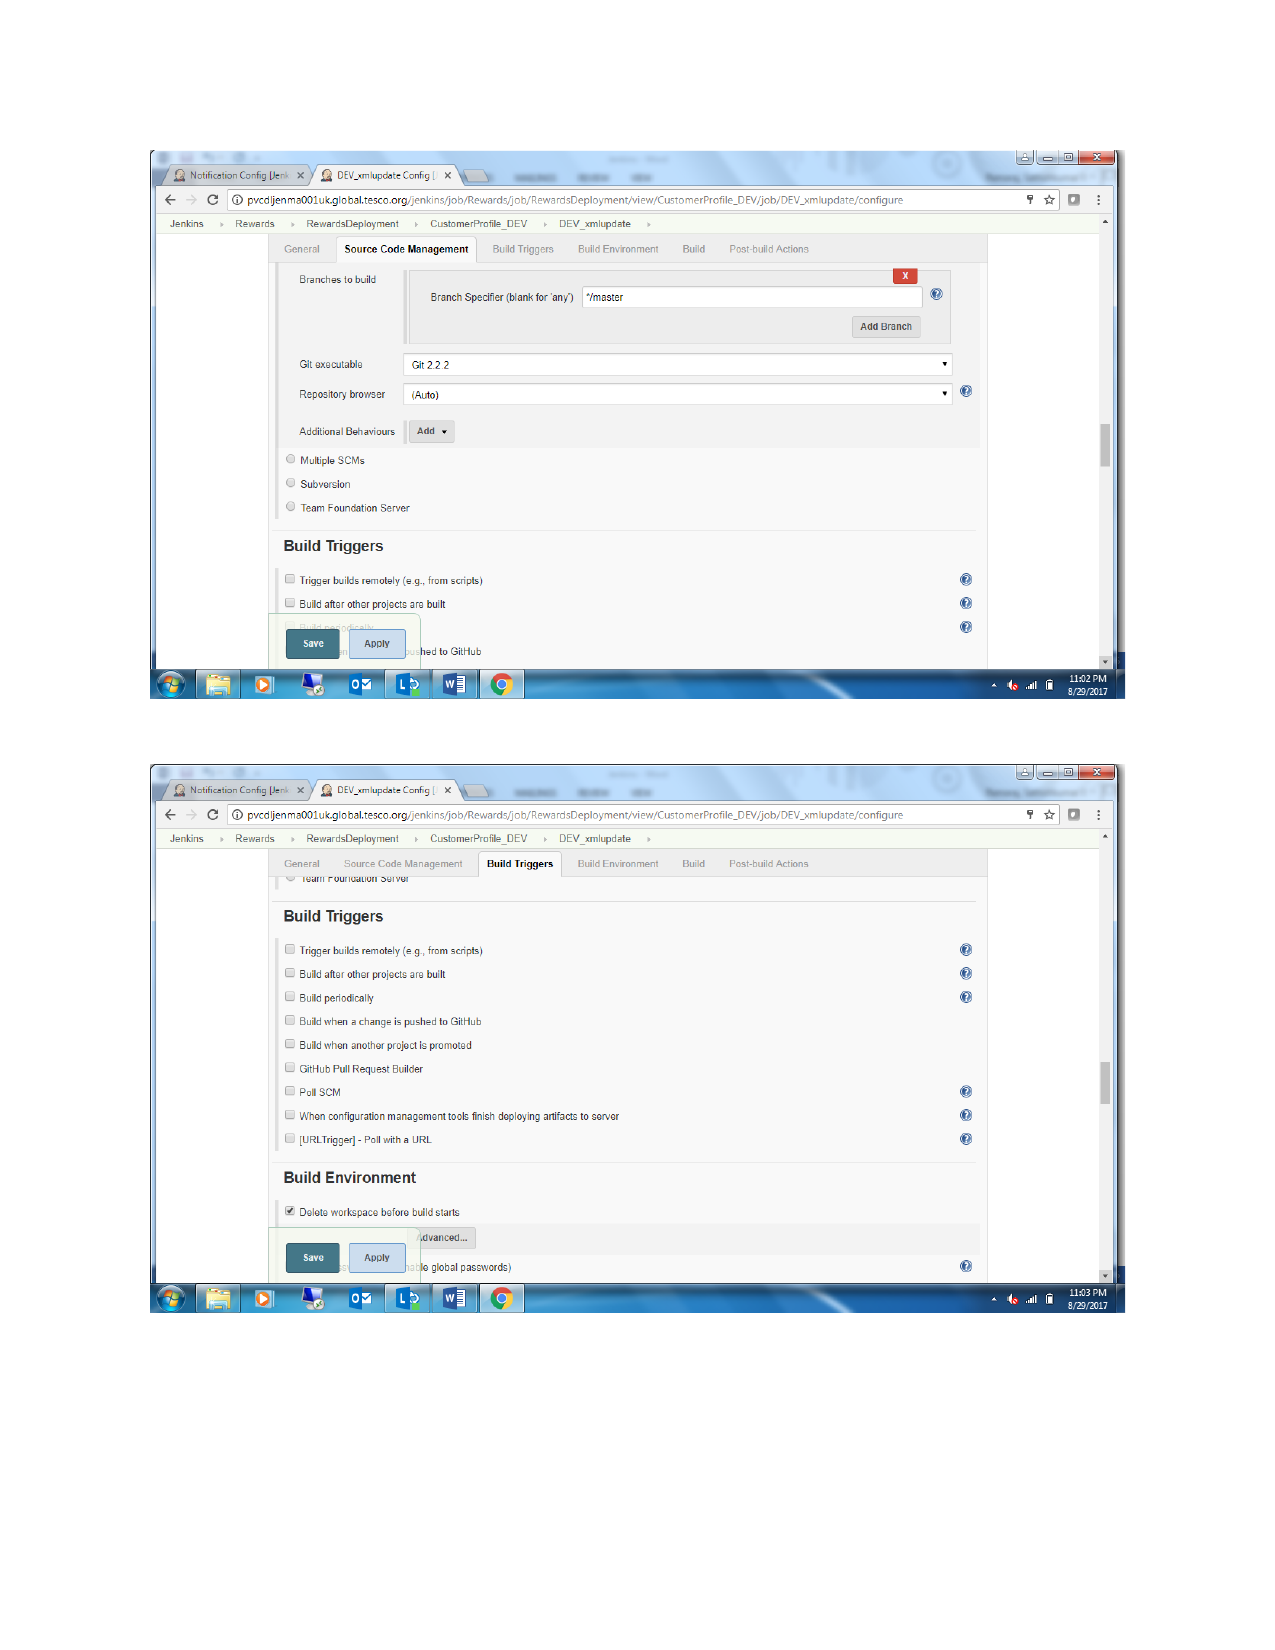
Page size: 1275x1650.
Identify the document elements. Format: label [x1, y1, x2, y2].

picture [150, 764, 1125, 1313]
picture [150, 150, 1125, 699]
